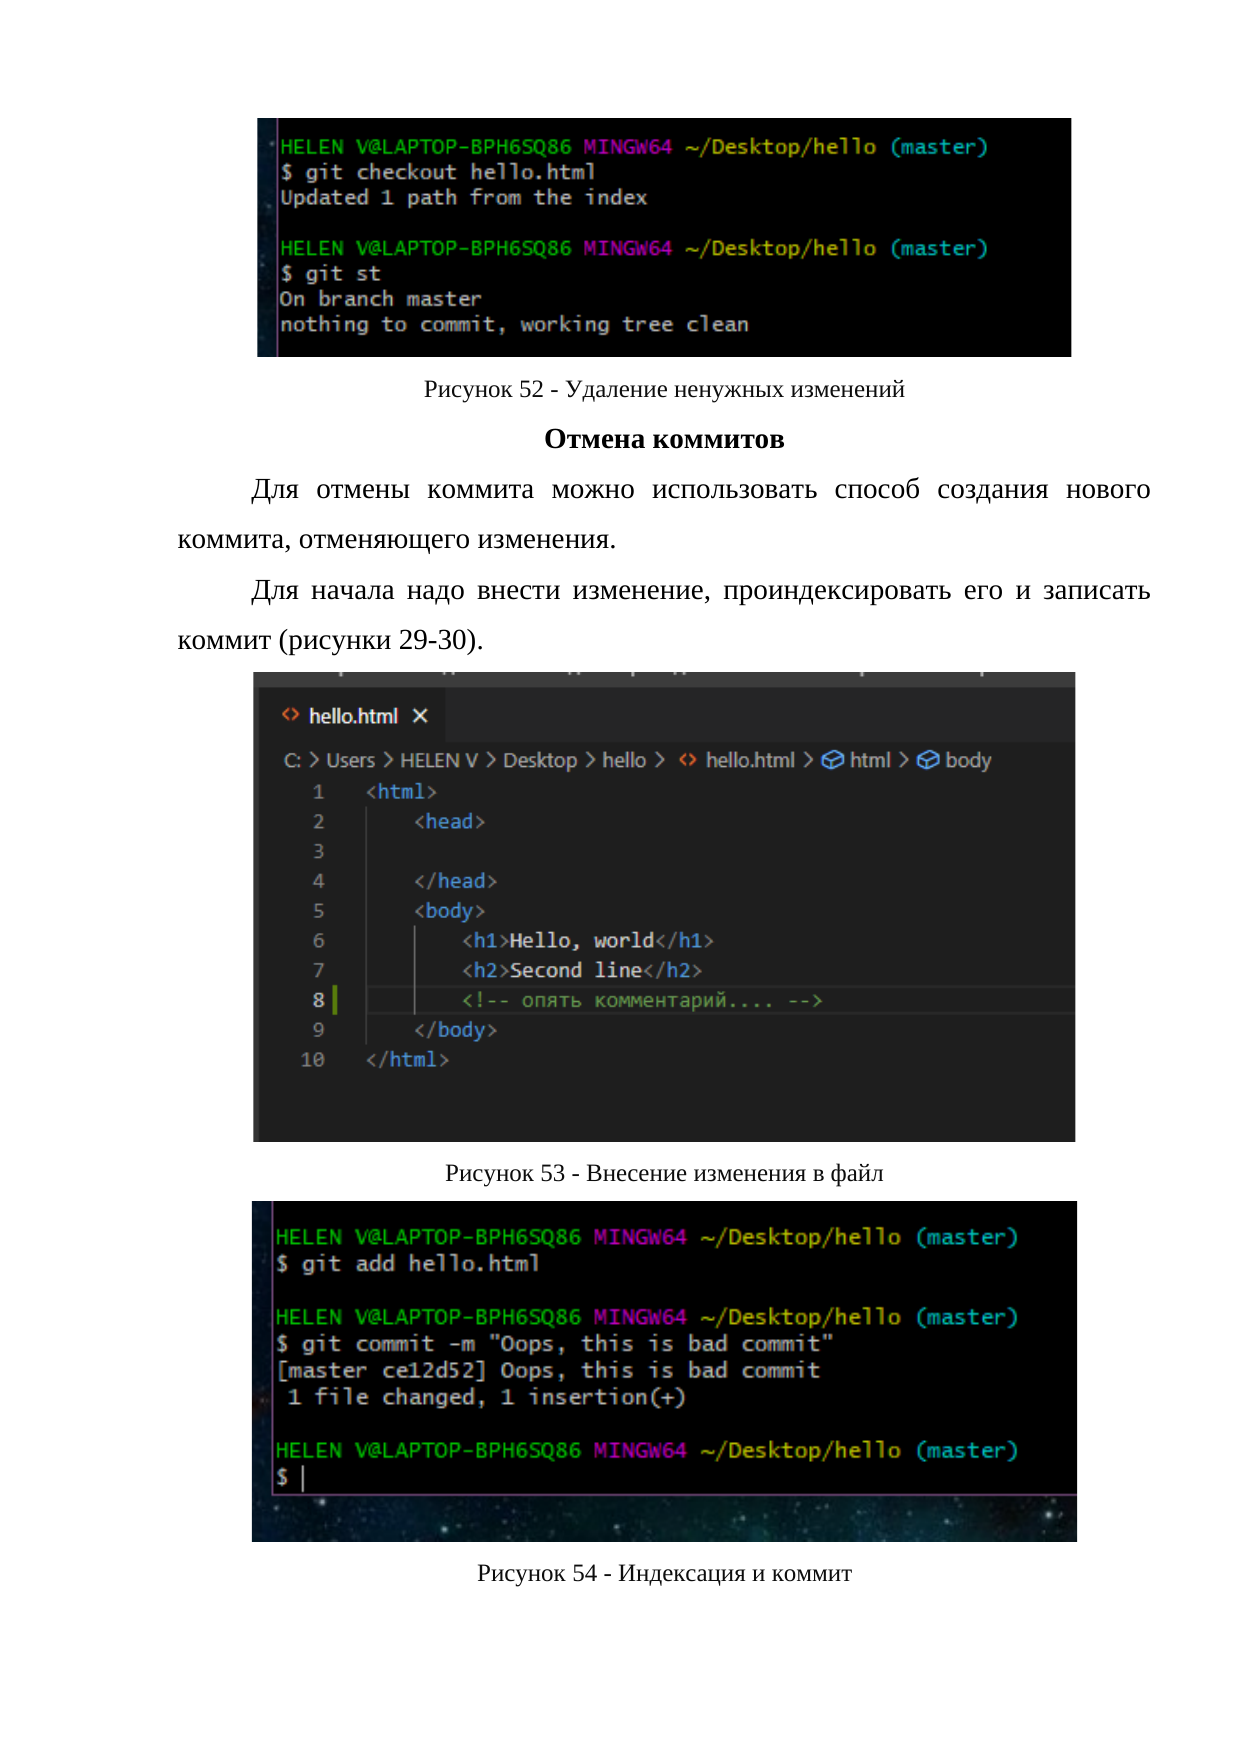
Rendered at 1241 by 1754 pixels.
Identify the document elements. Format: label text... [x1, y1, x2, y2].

text Рисунок 54 - Индексация и коммит [177, 1558, 1152, 1587]
text Для начала надо внести изменение, проиндексировать его и записать коммит (рисунки 29-30). [177, 572, 1152, 656]
picture [257, 118, 1072, 357]
picture [251, 1201, 1078, 1542]
text Рисунок 52 - Удаление ненужных изменений [177, 374, 1152, 402]
subtitle Отмена коммитов [177, 421, 1152, 454]
text Для отмены коммита можно использовать способ создания нового коммита, отменяющего изменения. [177, 471, 1152, 555]
picture [253, 672, 1076, 1142]
text Рисунок 53 - Внесение изменения в файл [177, 1158, 1152, 1187]
